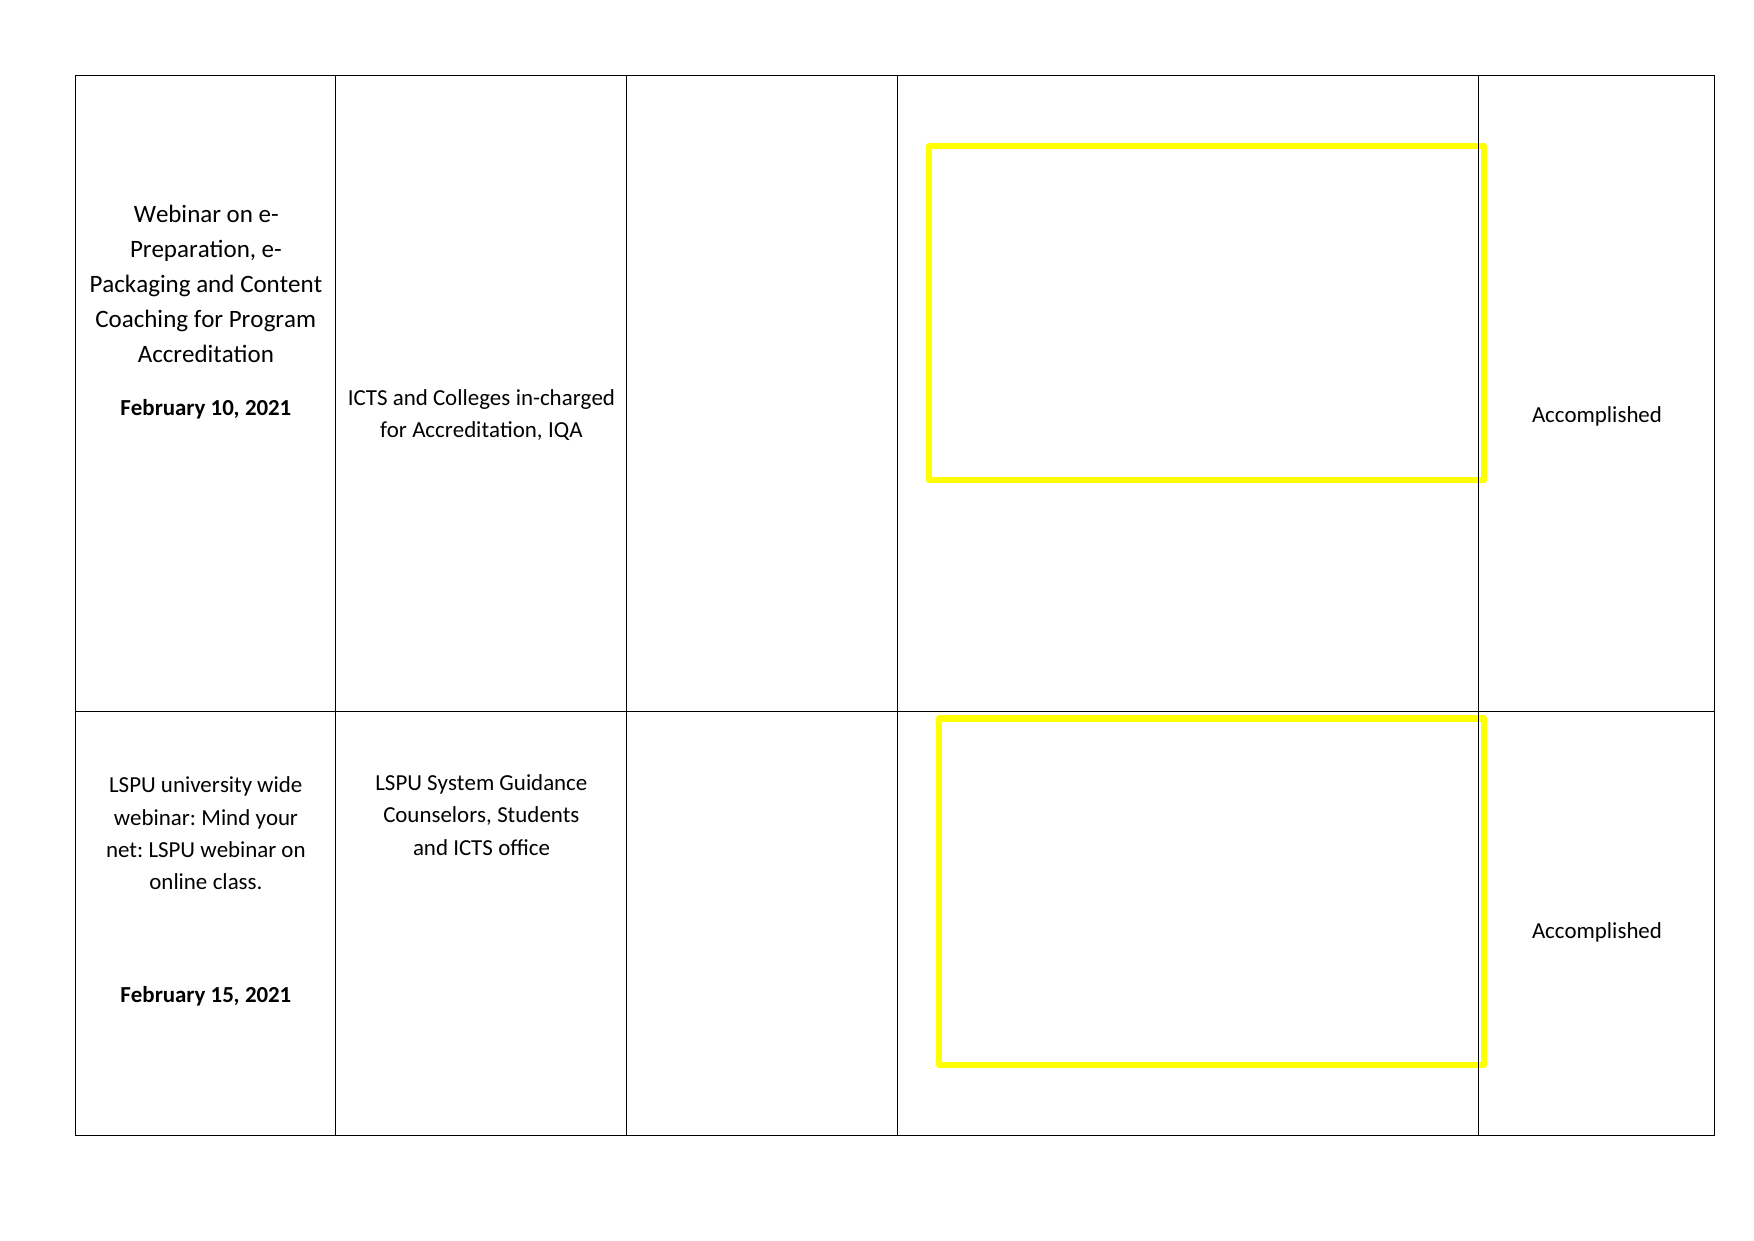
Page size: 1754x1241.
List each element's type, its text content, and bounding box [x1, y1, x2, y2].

table_header Webinar on e- Preparation, e- Packaging and Content Coaching for Program Accreditation February 10, 2021 [76, 76, 335, 711]
table_cell LSPU System Guidance Counselors, Students and ICTS office [336, 712, 626, 1135]
table_header Accomplished [1479, 76, 1714, 711]
table_cell Accomplished [1479, 712, 1714, 1135]
table_cell [627, 712, 897, 1135]
table_cell [898, 712, 1478, 1135]
table_header [627, 76, 897, 711]
table_cell LSPU university wide webinar: Mind your net: LSPU webinar on online class. February 15, 2021 [76, 712, 335, 1135]
table_header ICTS and Colleges in-charged for Accreditation, IQA [336, 76, 626, 711]
table_header [898, 76, 1478, 711]
